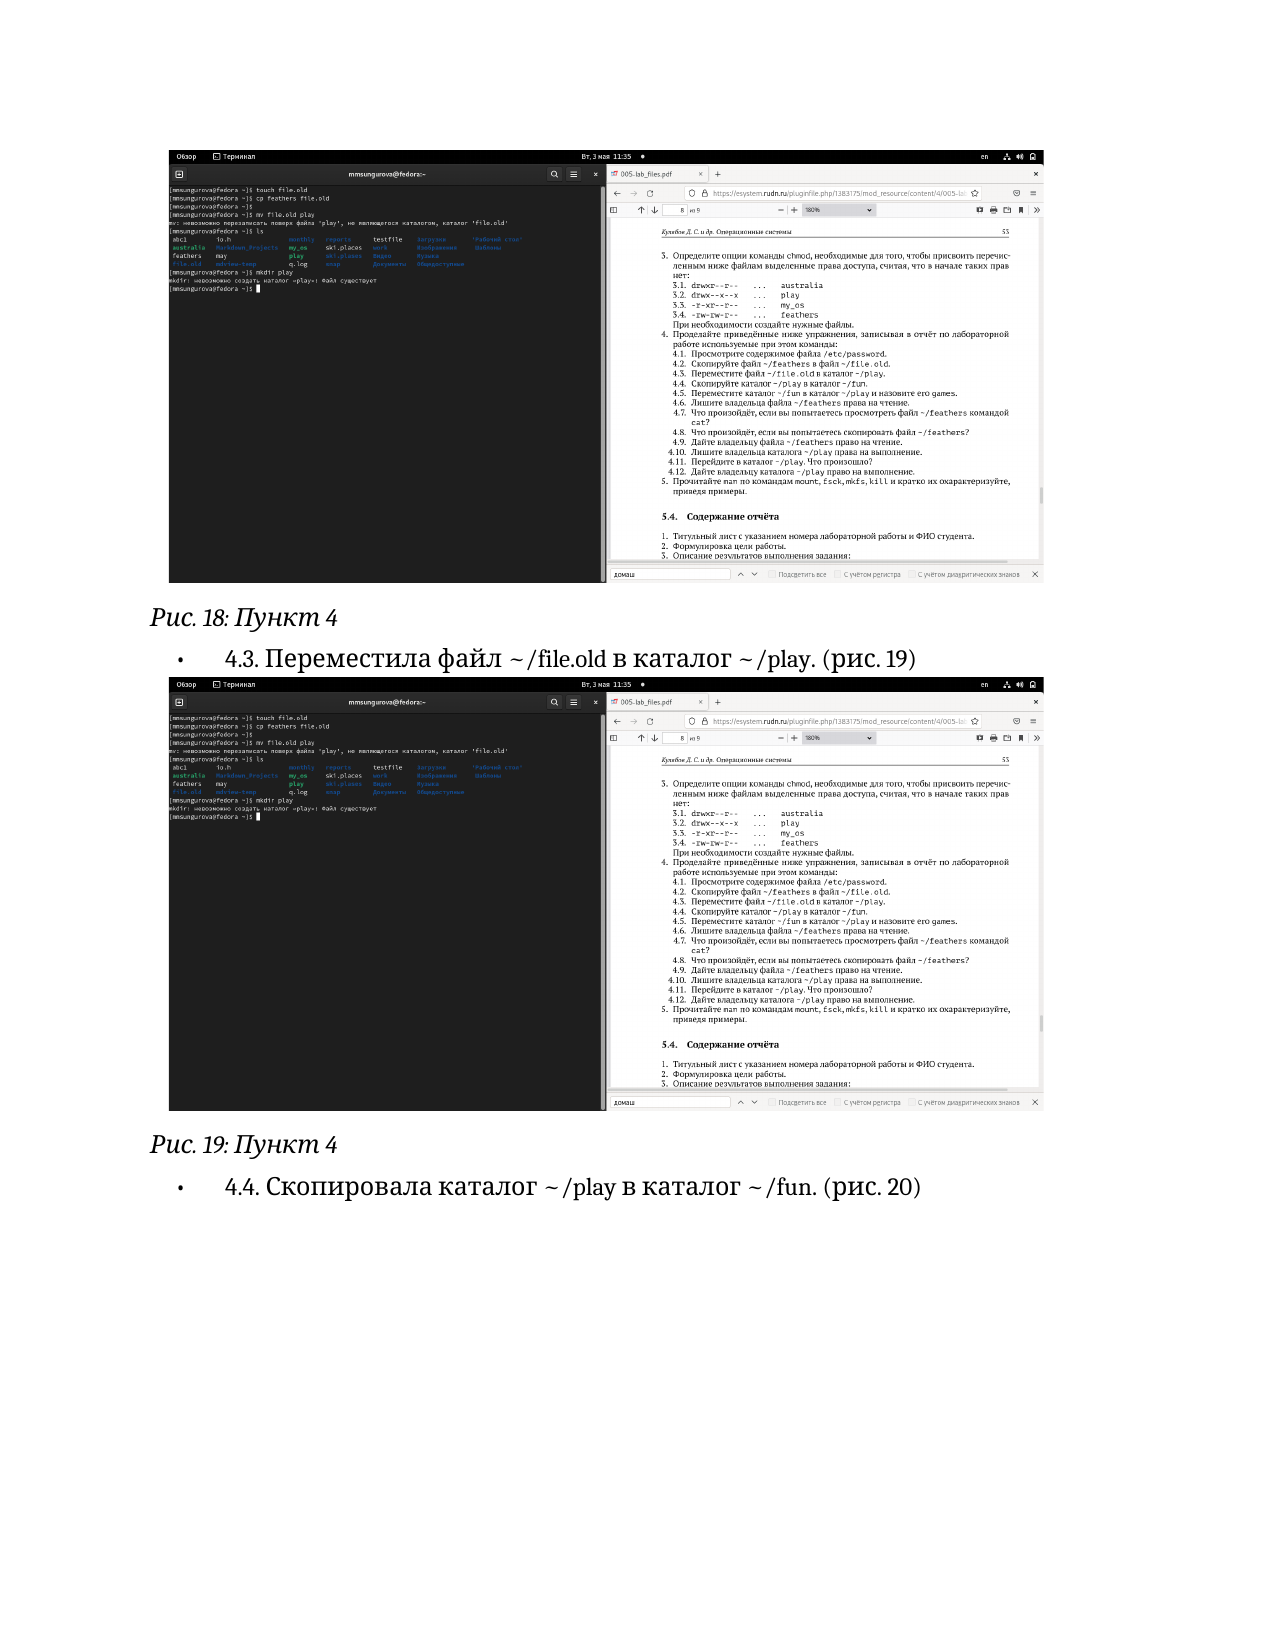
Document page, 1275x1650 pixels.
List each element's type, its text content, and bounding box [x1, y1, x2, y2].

picture [168, 150, 1044, 583]
list 4.4. Скопировала каталог ~/play в каталог ~/fun. (рис. 20) [175, 1172, 1125, 1201]
list 4.3. Переместила файл ~/file.old в каталог ~/play. (рис. 19) [175, 645, 1125, 674]
text Рис. 18: Пункт 4 [150, 604, 1125, 632]
text Рис. 19: Пункт 4 [150, 1131, 1125, 1160]
picture [168, 677, 1044, 1111]
